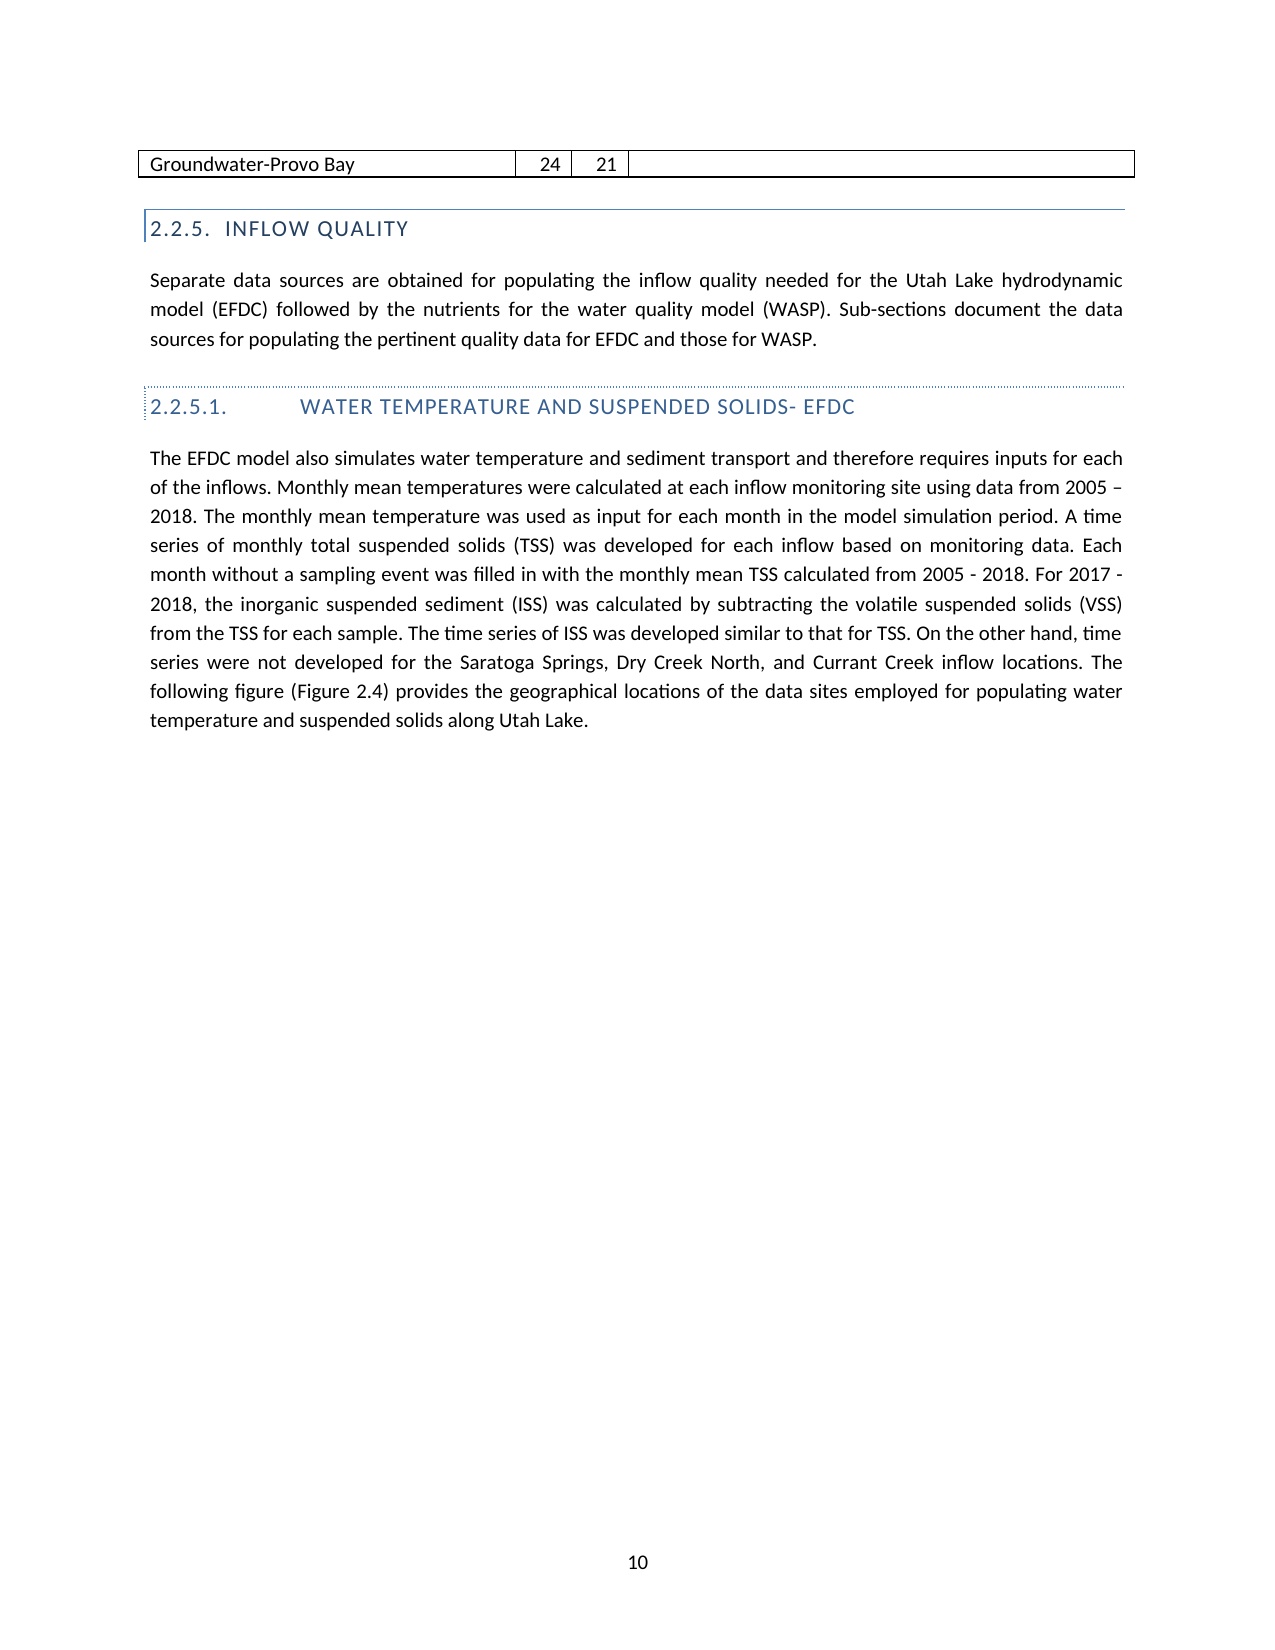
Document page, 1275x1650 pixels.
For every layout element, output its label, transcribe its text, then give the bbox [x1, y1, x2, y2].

table_cell 24 [516, 151, 571, 176]
table_cell Groundwater-Provo Bay [139, 151, 515, 176]
text The EFDC model also simulates water temperature and sediment transport and therefore requires inputs for each of the inflows. Monthly mean temperatures were calculated at each inflow monitoring site using data from 2005 – 2018. The monthly mean temperature was used as input for each month in the model simulation period. A time series of monthly total suspended solids (TSS) was developed for each inflow based on monitoring data. Each month without a sampling event was filled in with the monthly mean TSS calculated from 2005 - 2018. For 2017 - 2018, the inorganic suspended sediment (ISS) was calculated by subtracting the volatile suspended solids (VSS) from the TSS for each sample. The time series of ISS was developed similar to that for TSS. On the other hand, time series were not developed for the Saratoga Springs, Dry Creek North, and Currant Creek inflow locations. The following figure (Figure 2.4) provides the geographical locations of the data sites employed for populating water temperature and suspended solids along Utah Lake. [150, 445, 1125, 733]
table_cell 21 [572, 151, 628, 176]
subtitle Inflow Quality [146, 210, 1125, 242]
text Separate data sources are obtained for populating the inflow quality needed for the Utah Lake hydrodynamic model (EFDC) followed by the nutrients for the water quality model (WASP). Sub-sections document the data sources for populating the pertinent quality data for EFDC and those for WASP. [150, 267, 1125, 351]
subtitle Water Temperature and Suspended Solids- EFDC [144, 386, 1125, 420]
